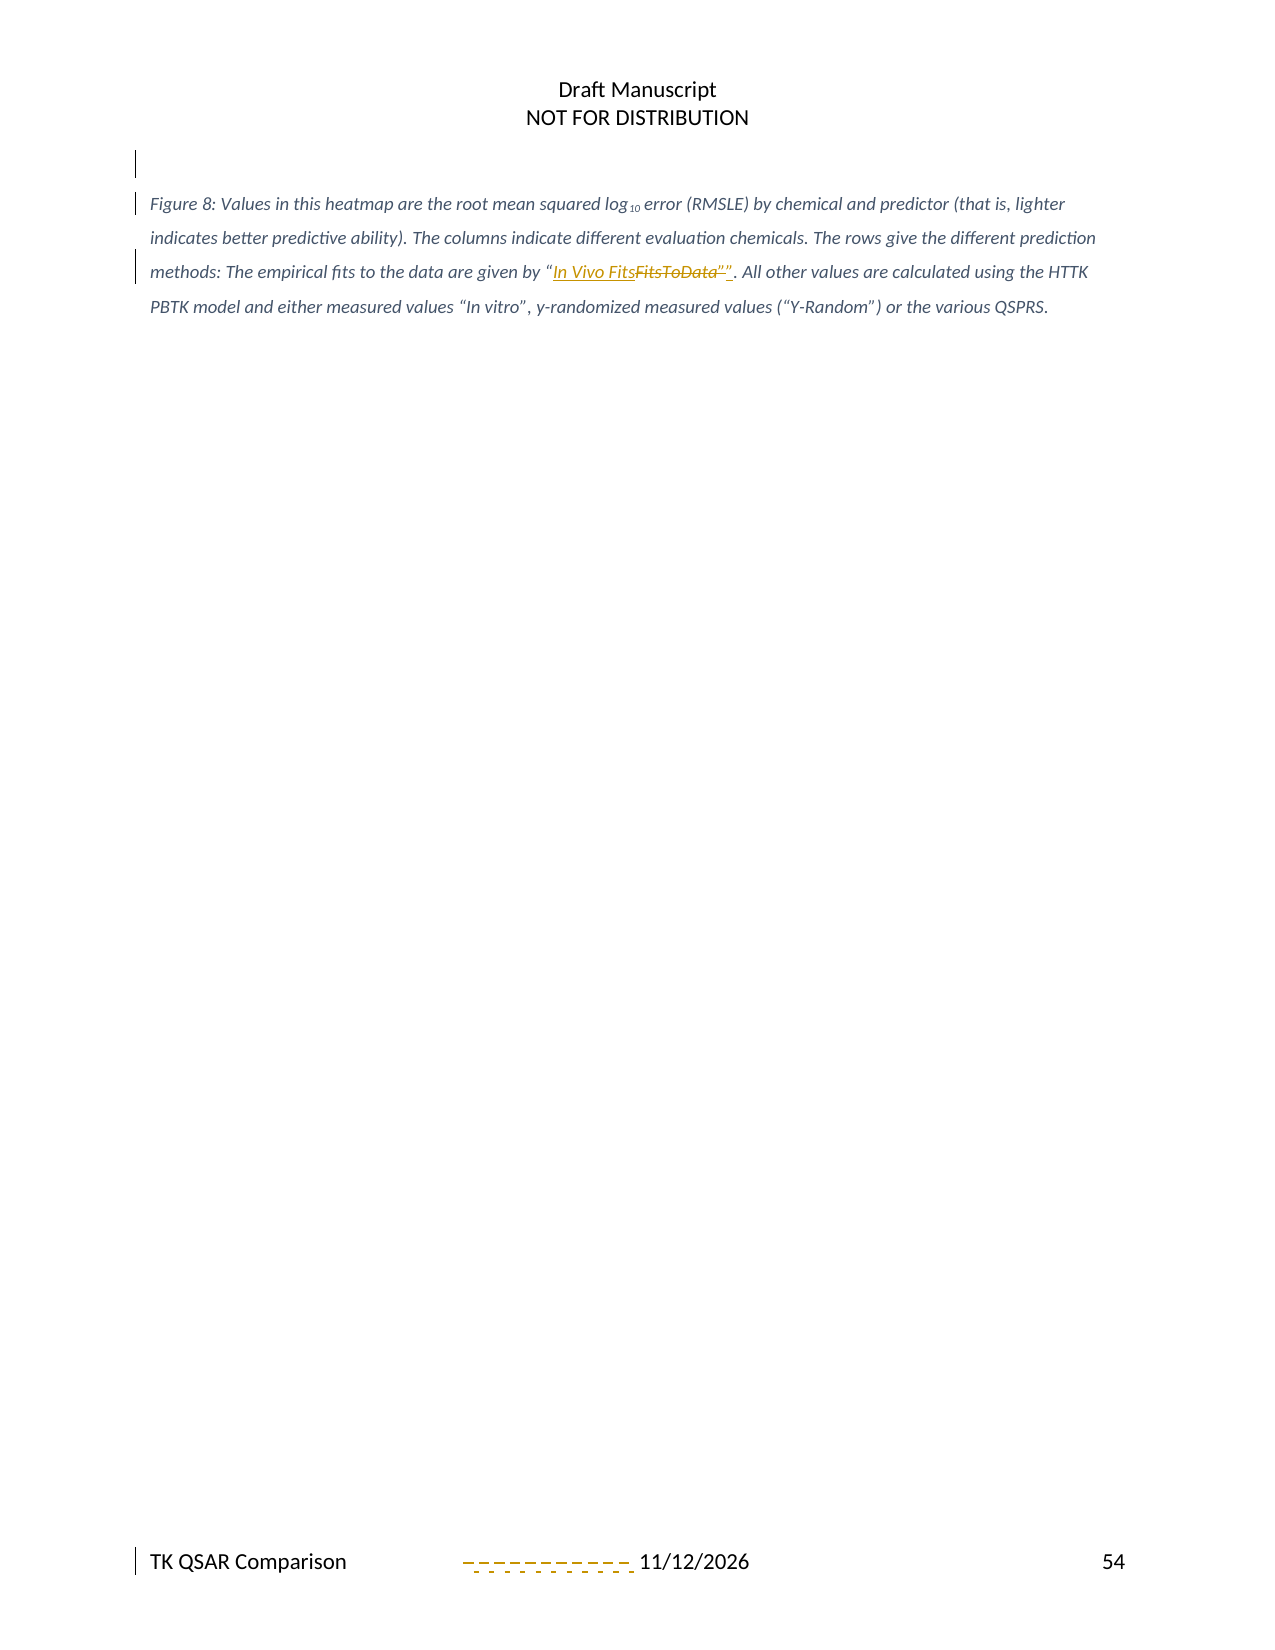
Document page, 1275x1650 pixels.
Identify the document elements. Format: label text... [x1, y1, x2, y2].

text Figure : Values in this heatmap are the root mean squared log10 error (RMSLE) by chemical and predictor (that is, lighter indicates better predictive ability). The columns indicate different evaluation chemicals. The rows give the different prediction methods: The empirical fits to the data are given by “. All other values are calculated using the HTTK PBTK model and either measured values “In vitro”, y-randomized measured values (“Y-Random”) or the various QSPRS. [150, 192, 1125, 318]
